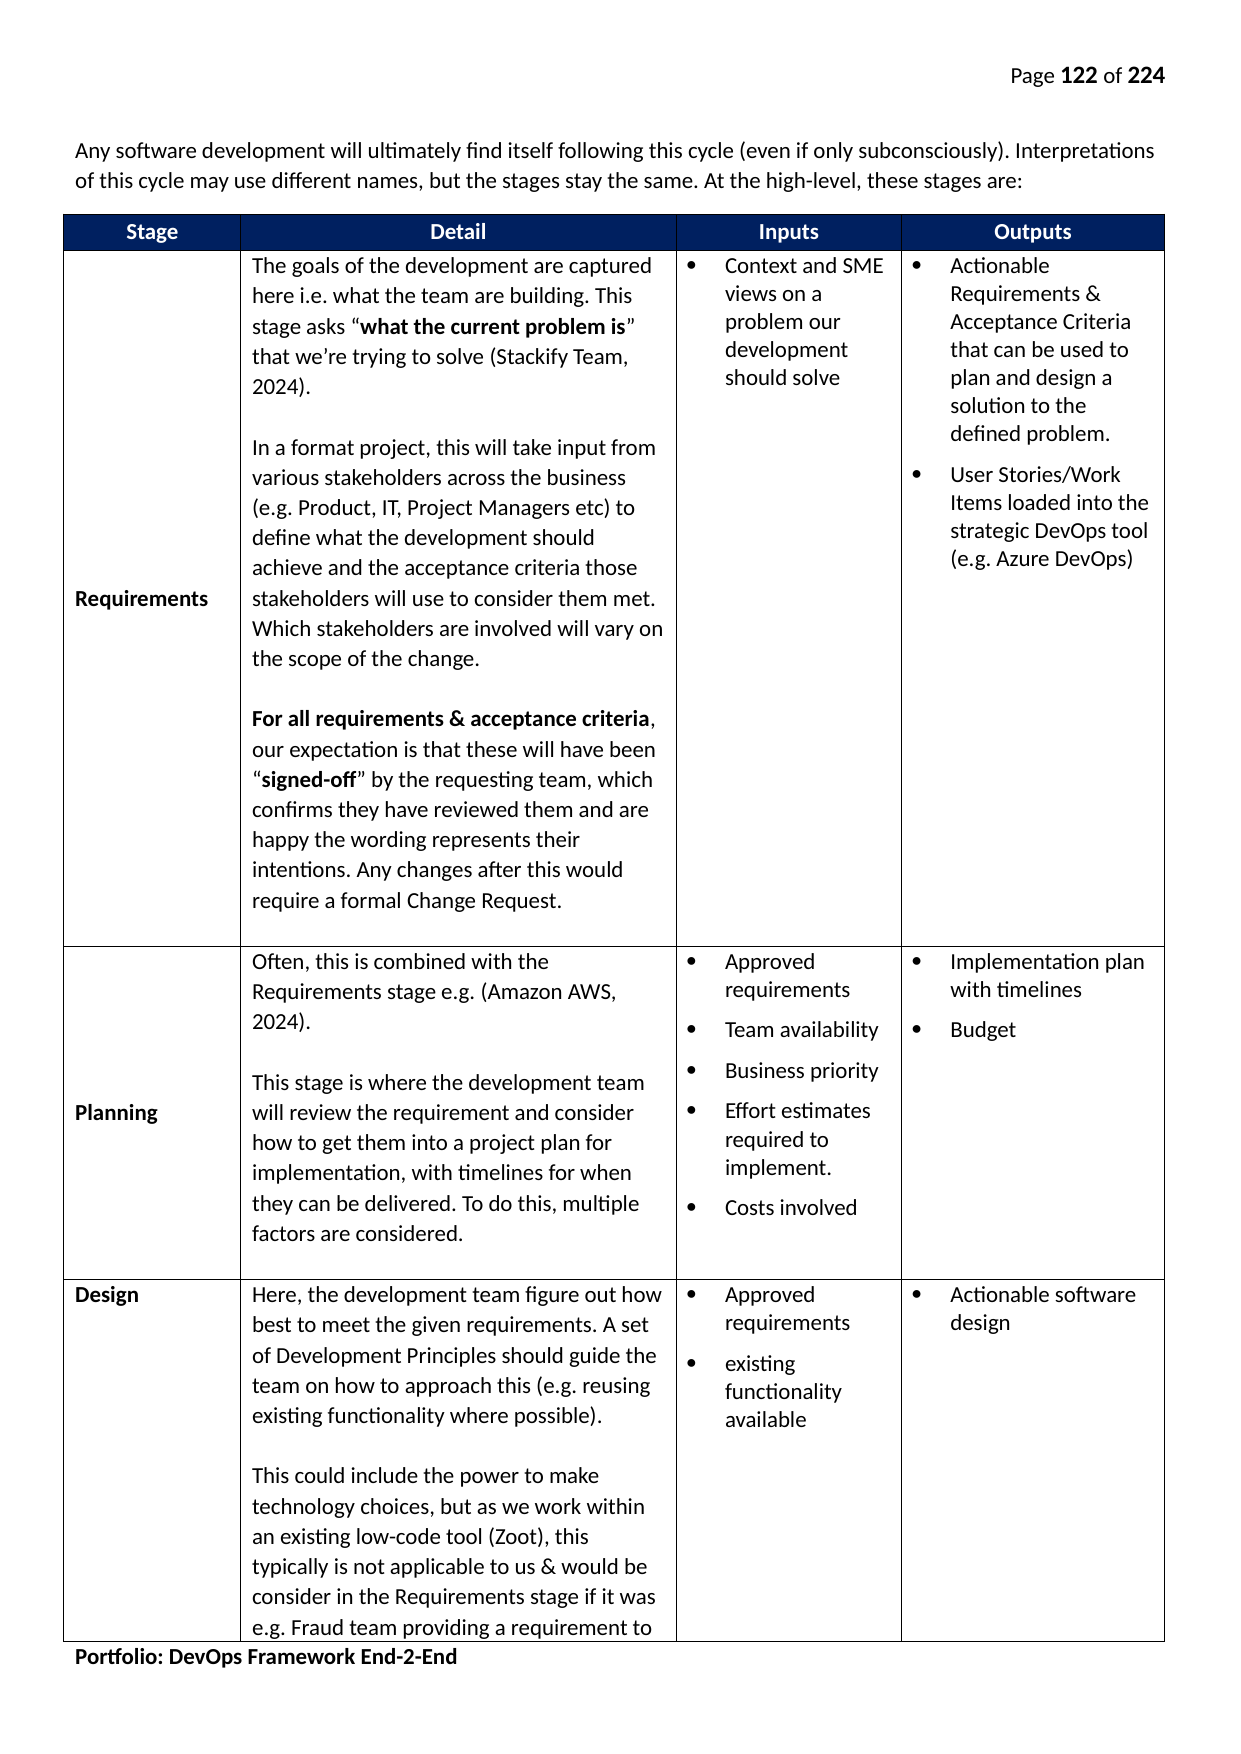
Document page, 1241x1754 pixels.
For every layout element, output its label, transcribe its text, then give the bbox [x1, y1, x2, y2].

table_header Stage [64, 215, 240, 250]
table_cell Requirements [64, 251, 240, 946]
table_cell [241, 1280, 676, 1641]
table_cell Approved requirements Team availability Business priority Effort estimates required to implement. Costs involved [677, 947, 901, 1279]
table_cell Actionable Requirements & Acceptance Criteria that can be used to plan and design a solution to the defined problem. User Stories/Work Items loaded into the strategic DevOps tool (e.g. Azure DevOps) [902, 251, 1164, 946]
table_header Detail [241, 215, 676, 250]
table_cell Often, this is combined with the Requirements stage e.g. . This stage is where the development team will review the requirement and consider how to get them into a project plan for implementation, with timelines for when they can be delivered. To do this, multiple factors are considered. [241, 947, 676, 1279]
table_header Inputs [677, 215, 901, 250]
table_header Outputs [902, 215, 1164, 250]
text Any software development will ultimately find itself following this cycle (even if only subconsciously). Interpretations of this cycle may use different names, but the stages stay the same. At the high-level, these stages are: [75, 136, 1165, 194]
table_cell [902, 1280, 1164, 1641]
table_cell The goals of the development are captured here i.e. what the team are building. This stage asks “what the current problem is” that we’re trying to solve. In a format project, this will take input from various stakeholders across the business (e.g. Product, IT, Project Managers etc) to define what the development should achieve and the acceptance criteria those stakeholders will use to consider them met. Which stakeholders are involved will vary on the scope of the change. For all requirements & acceptance criteria, our expectation is that these will have been “signed-off” by the requesting team, which confirms they have reviewed them and are happy the wording represents their intentions. Any changes after this would require a formal Change Request. [241, 251, 676, 946]
table_cell Implementation plan with timelines Budget [902, 947, 1164, 1279]
table_cell Planning [64, 947, 240, 1279]
table_cell Design [64, 1280, 240, 1641]
table_cell Context and SME views on a problem our development should solve [677, 251, 901, 946]
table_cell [677, 1280, 901, 1641]
